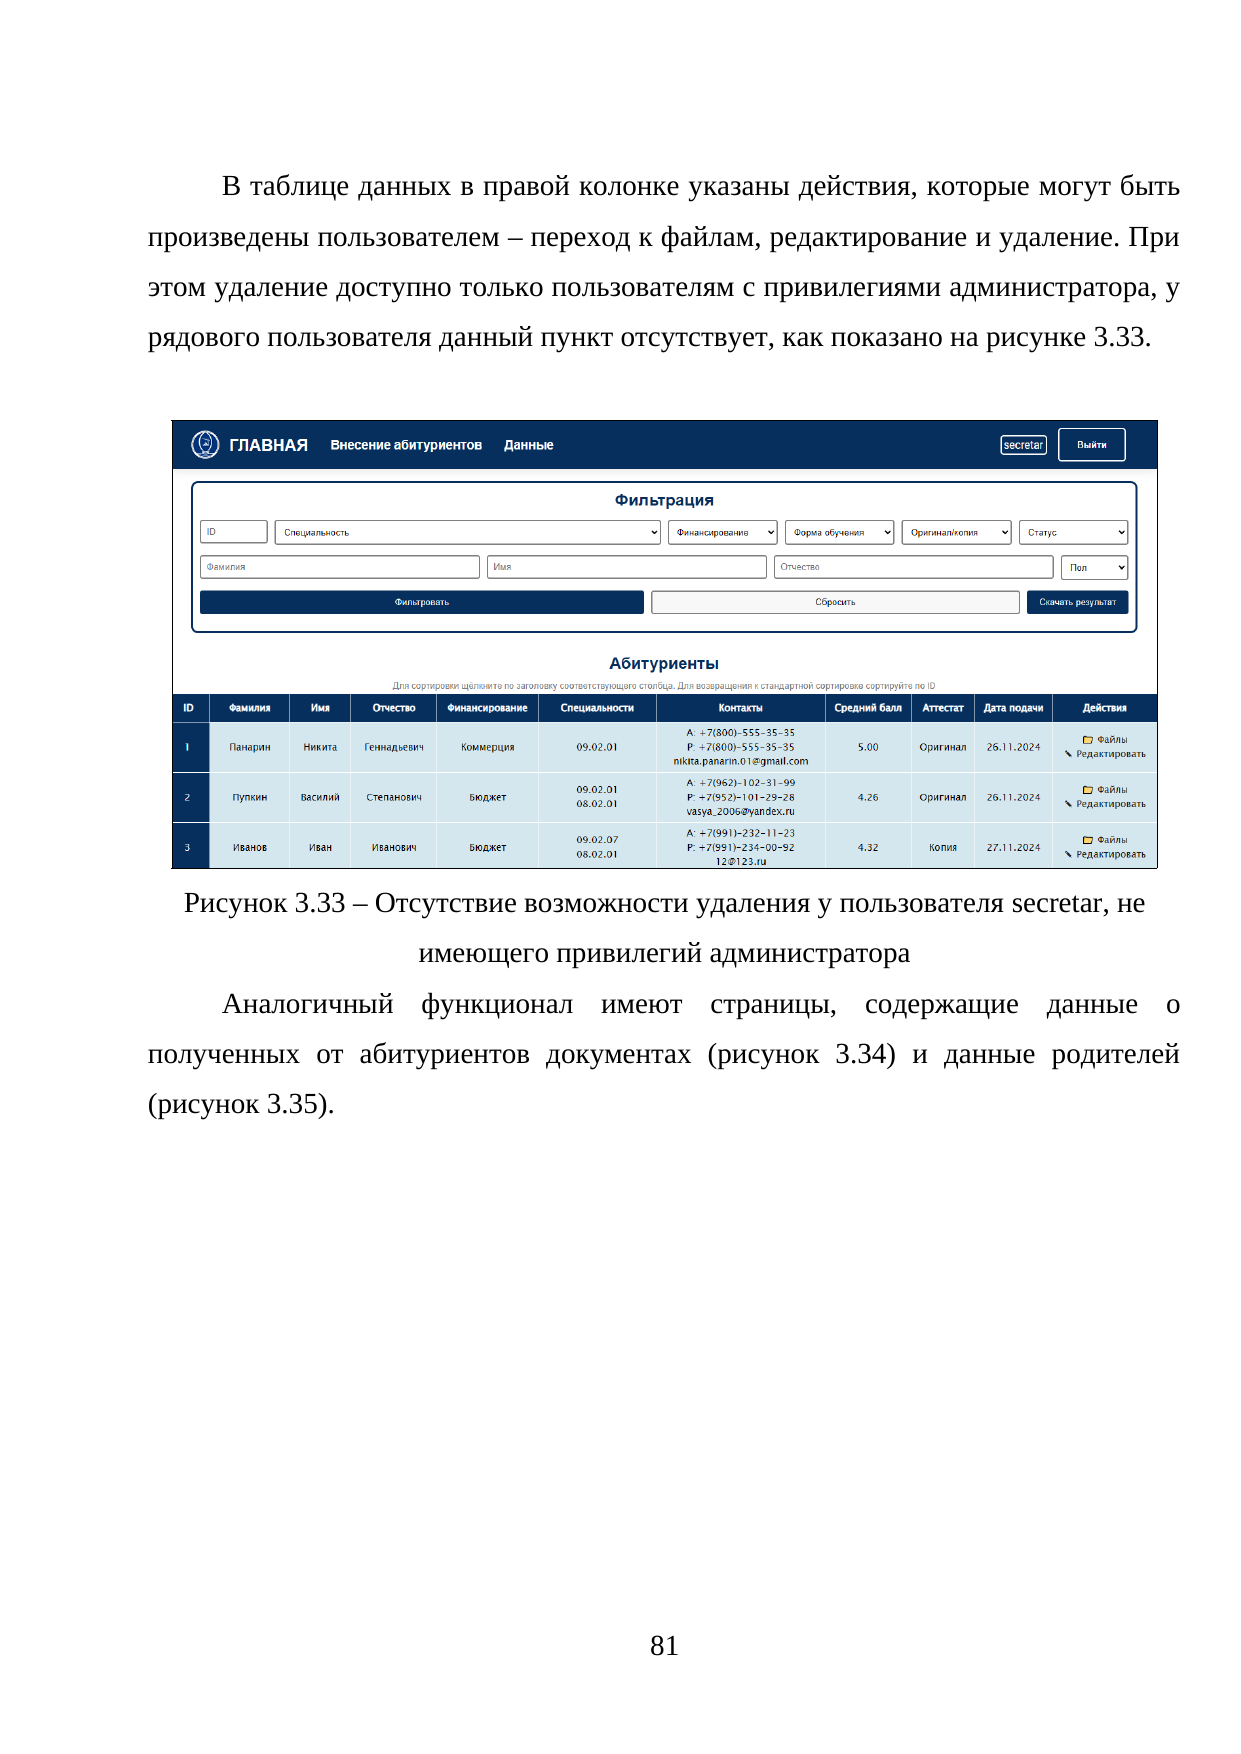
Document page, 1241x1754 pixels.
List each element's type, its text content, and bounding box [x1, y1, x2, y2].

text Рисунок 3.33 – Отсутствие возможности удаления у пользователя secretar, не имеющего привилегий администратора [148, 885, 1181, 969]
text В таблице данных в правой колонке указаны действия, которые могут быть произведены пользователем – переход к файлам, редактирование и удаление. При этом удаление доступно только пользователям с привилегиями администратора, у рядового пользователя данный пункт отсутствует, как показано на рисунке 3.33. [148, 168, 1181, 353]
picture [173, 421, 1157, 868]
text Аналогичный функционал имеют страницы, содержащие данные о полученных от абитуриентов документах (рисунок 3.34) и данные родителей (рисунок 3.35). [148, 986, 1181, 1120]
